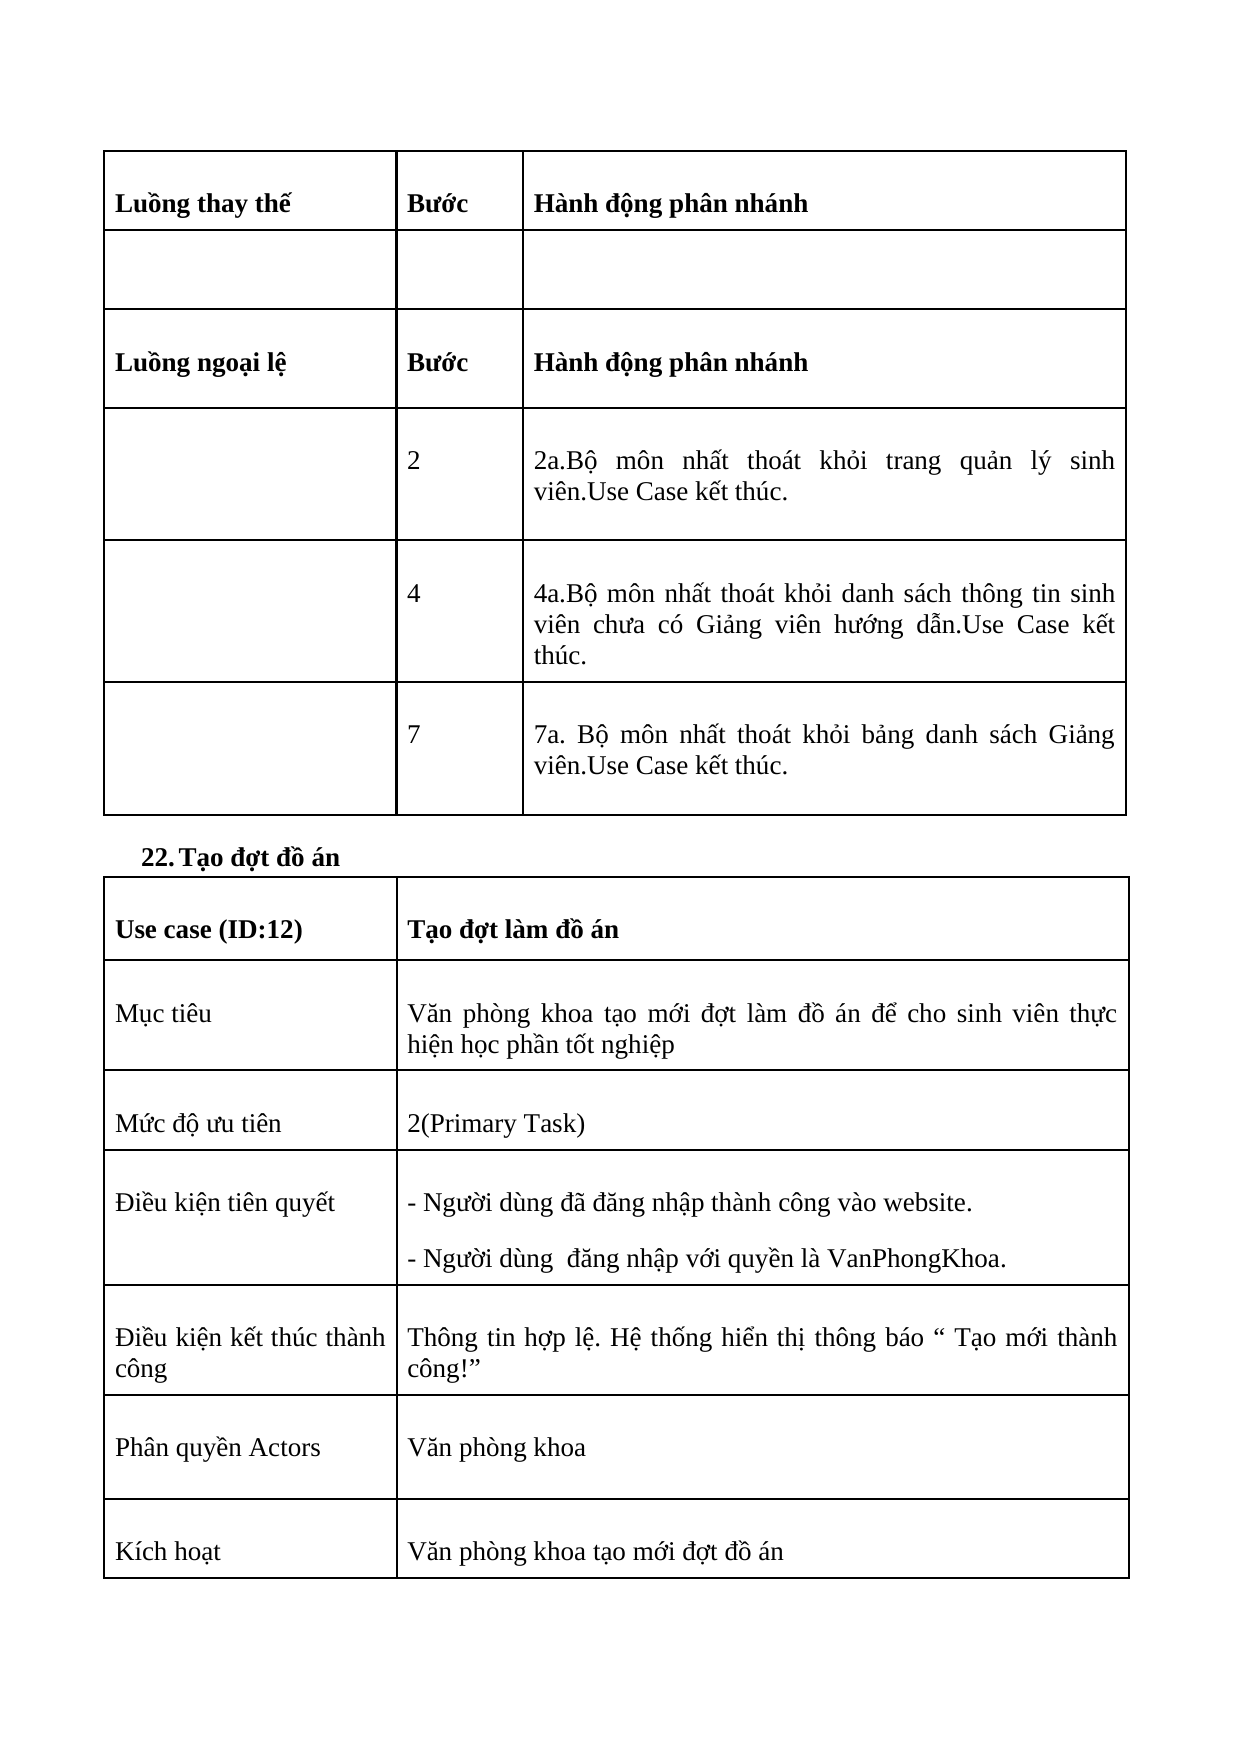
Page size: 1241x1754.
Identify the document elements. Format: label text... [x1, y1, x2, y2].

table_header Use case (ID:12) [105, 878, 396, 959]
table_cell 2 [398, 409, 522, 539]
table_cell Thông tin hợp lệ. Hệ thống hiển thị thông báo “ Tạo mới thành công!” [398, 1286, 1128, 1394]
table_cell [105, 683, 395, 813]
table_cell [105, 231, 395, 308]
table_cell [524, 231, 1125, 308]
table_cell [105, 541, 395, 681]
table_cell 2a.Bộ môn nhất thoát khỏi trang quản lý sinh viên.Use Case kết thúc. [524, 409, 1125, 539]
table_cell Mức độ ưu tiên [105, 1071, 396, 1148]
table_cell Hành động phân nhánh [524, 310, 1125, 407]
table_header Tạo đợt làm đồ án [398, 878, 1128, 959]
table_cell Mục tiêu [105, 961, 396, 1069]
table_cell Kích hoạt [105, 1500, 396, 1577]
table_cell Điều kiện tiên quyết [105, 1151, 396, 1284]
table_cell 4a.Bộ môn nhất thoát khỏi danh sách thông tin sinh viên chưa có Giảng viên hướng dẫn.Use Case kết thúc. [524, 541, 1125, 681]
table_cell Bước [398, 310, 522, 407]
table_cell 7a. Bộ môn nhất thoát khỏi bảng danh sách Giảng viên.Use Case kết thúc. [524, 683, 1125, 813]
table_cell - Người dùng đã đăng nhập thành công vào website. - Người dùng đăng nhập với quyền là VanPhongKhoa. [398, 1151, 1128, 1284]
table_cell Luồng ngoại lệ [105, 310, 395, 407]
table_cell Hành động phân nhánh [524, 152, 1125, 229]
table_cell Điều kiện kết thúc thành công [105, 1286, 396, 1394]
table_cell 2(Primary Task) [398, 1071, 1128, 1148]
table_cell [398, 231, 522, 308]
table_cell Văn phòng khoa tạo mới đợt đồ án [398, 1500, 1128, 1577]
table_cell 4 [398, 541, 522, 681]
table_cell Văn phòng khoa tạo mới đợt làm đồ án để cho sinh viên thực hiện học phần tốt nghiệp [398, 961, 1128, 1069]
subtitle Tạo đợt đồ án [141, 841, 1090, 872]
table_cell [105, 409, 395, 539]
table_cell Bước [398, 152, 522, 229]
table_cell Phân quyền Actors [105, 1396, 396, 1497]
table_cell Văn phòng khoa [398, 1396, 1128, 1497]
table_cell Luồng thay thế [105, 152, 395, 229]
table_cell 7 [398, 683, 522, 813]
